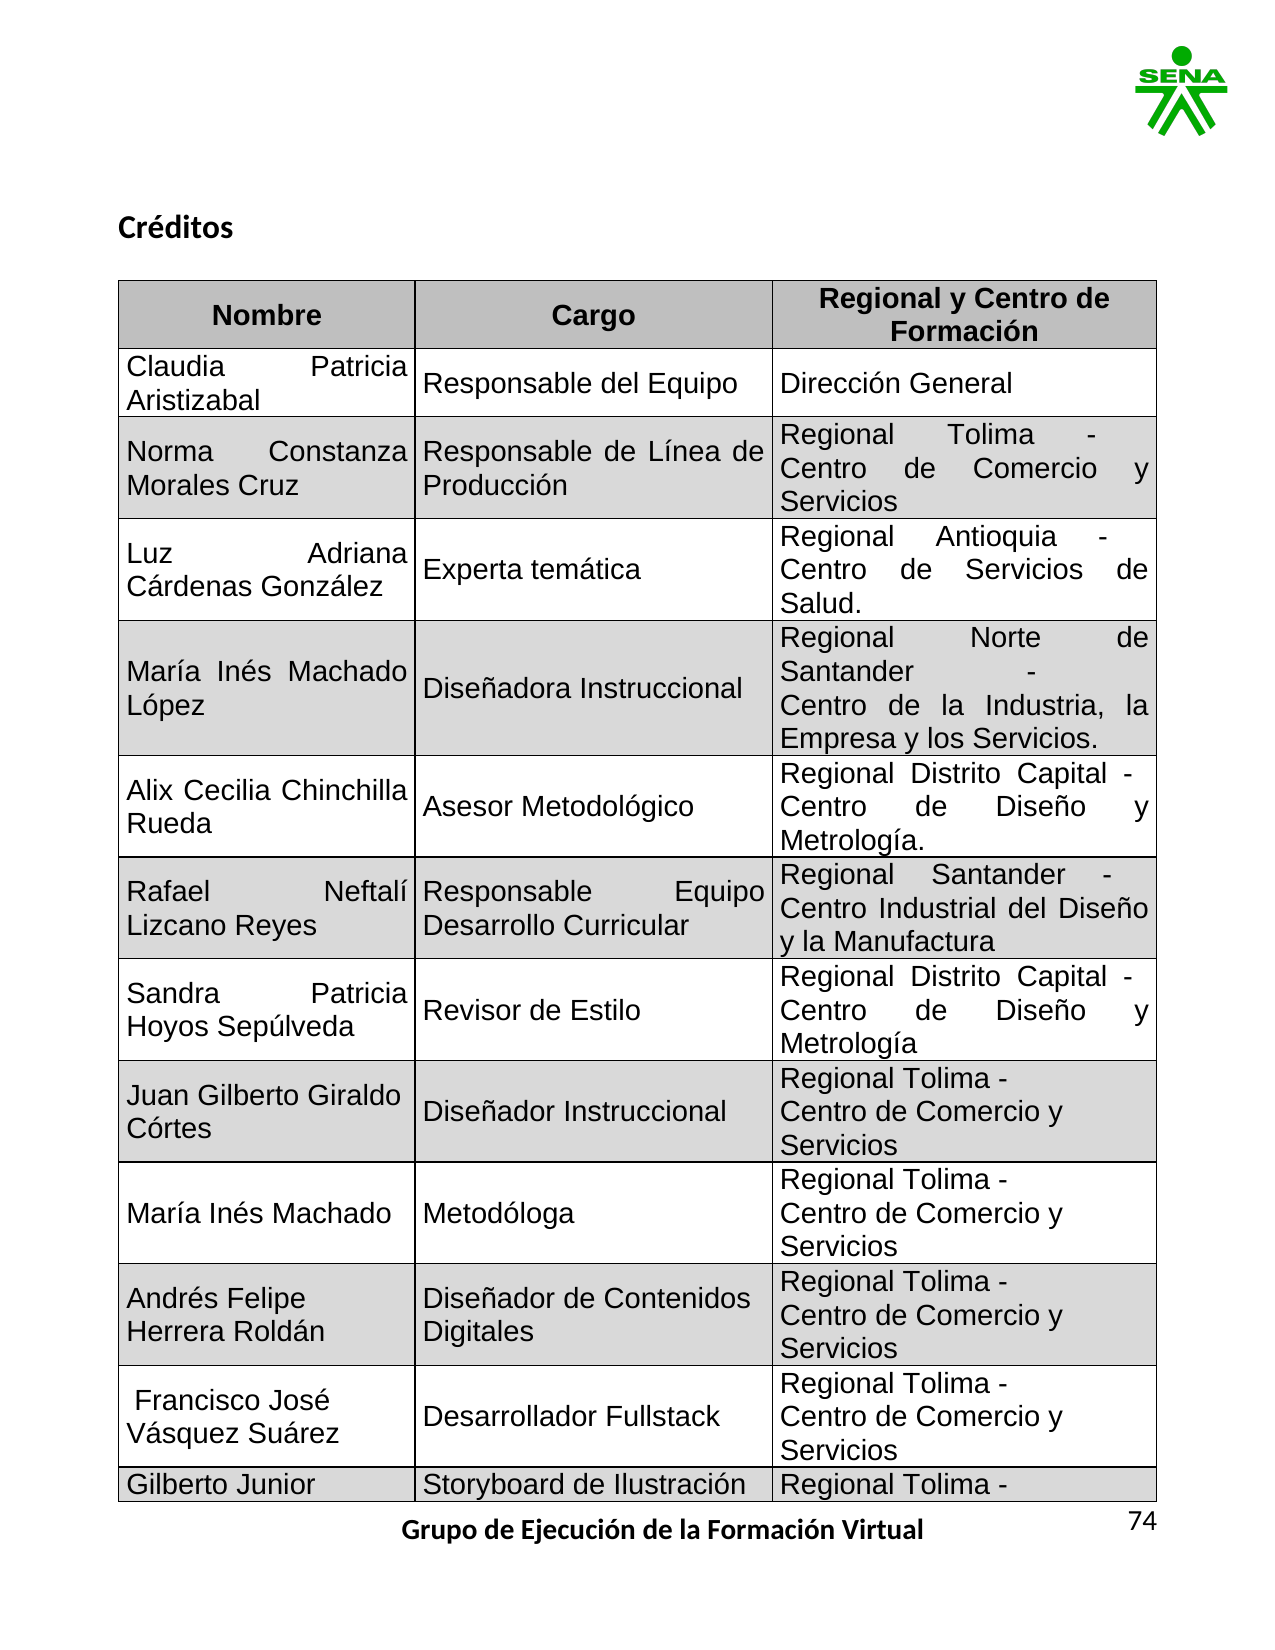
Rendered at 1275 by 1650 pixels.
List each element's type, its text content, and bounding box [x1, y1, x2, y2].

table_cell Responsable Equipo Desarrollo Curricular [416, 858, 772, 958]
table_cell Experta temática [416, 519, 772, 619]
table_cell Sandra Patricia Hoyos Sepúlveda [119, 959, 414, 1060]
table_cell Regional Tolima - Centro de Comercio y Servicios [773, 1264, 1156, 1365]
table_cell Metodóloga [416, 1163, 772, 1263]
table_cell María Inés Machado López [119, 621, 414, 755]
table_cell Luz Adriana Cárdenas González [119, 519, 414, 619]
table_cell Storyboard de Ilustración [416, 1468, 772, 1501]
table_cell Asesor Metodológico [416, 756, 772, 856]
table_cell Regional Tolima - Centro de Comercio y Servicios [773, 1061, 1156, 1161]
table_cell Diseñador Instruccional [416, 1061, 772, 1161]
table_cell Regional Tolima - Centro de Comercio y Servicios [773, 1468, 1156, 1501]
table_cell Regional Distrito Capital - Centro de Diseño y Metrología. [773, 756, 1156, 856]
table_cell Claudia Patricia Aristizabal [119, 349, 414, 416]
table_cell Juan Gilberto Giraldo Córtes [119, 1061, 414, 1161]
table_cell Regional Tolima - Centro de Comercio y Servicios [773, 1366, 1156, 1466]
picture [1135, 46, 1228, 136]
table_cell Responsable del Equipo [416, 349, 772, 416]
table_cell Diseñador de Contenidos Digitales [416, 1264, 772, 1365]
table_cell Regional Santander - Centro Industrial del Diseño y la Manufactura [773, 858, 1156, 958]
table_cell Regional Antioquia - Centro de Servicios de Salud. [773, 519, 1156, 619]
table_cell Desarrollador Fullstack [416, 1366, 772, 1466]
table_header Cargo [416, 281, 772, 348]
table_cell Regional Tolima - Centro de Comercio y Servicios [773, 1163, 1156, 1263]
table_header Regional y Centro de Formación [773, 281, 1156, 348]
table_cell Dirección General [773, 349, 1156, 416]
table_cell Regional Tolima - Centro de Comercio y Servicios [773, 417, 1156, 518]
table_cell Regional Distrito Capital - Centro de Diseño y Metrología [773, 959, 1156, 1060]
table_cell Responsable de Línea de Producción [416, 417, 772, 518]
table_cell Gilberto Junior Rodríguez Rodríguez [119, 1468, 414, 1501]
table_cell Revisor de Estilo [416, 959, 772, 1060]
table_cell Norma Constanza Morales Cruz [119, 417, 414, 518]
table_cell Francisco José Vásquez Suárez [119, 1366, 414, 1466]
table_cell Regional Norte de Santander - Centro de la Industria, la Empresa y los Servicios. [773, 621, 1156, 755]
table_cell María Inés Machado [119, 1163, 414, 1263]
text Créditos [118, 206, 1157, 247]
table_header Nombre [119, 281, 414, 348]
table_cell Diseñadora Instruccional [416, 621, 772, 755]
table_cell Rafael Neftalí Lizcano Reyes [119, 858, 414, 958]
table_cell Alix Cecilia Chinchilla Rueda [119, 756, 414, 856]
table_cell Andrés Felipe Herrera Roldán [119, 1264, 414, 1365]
